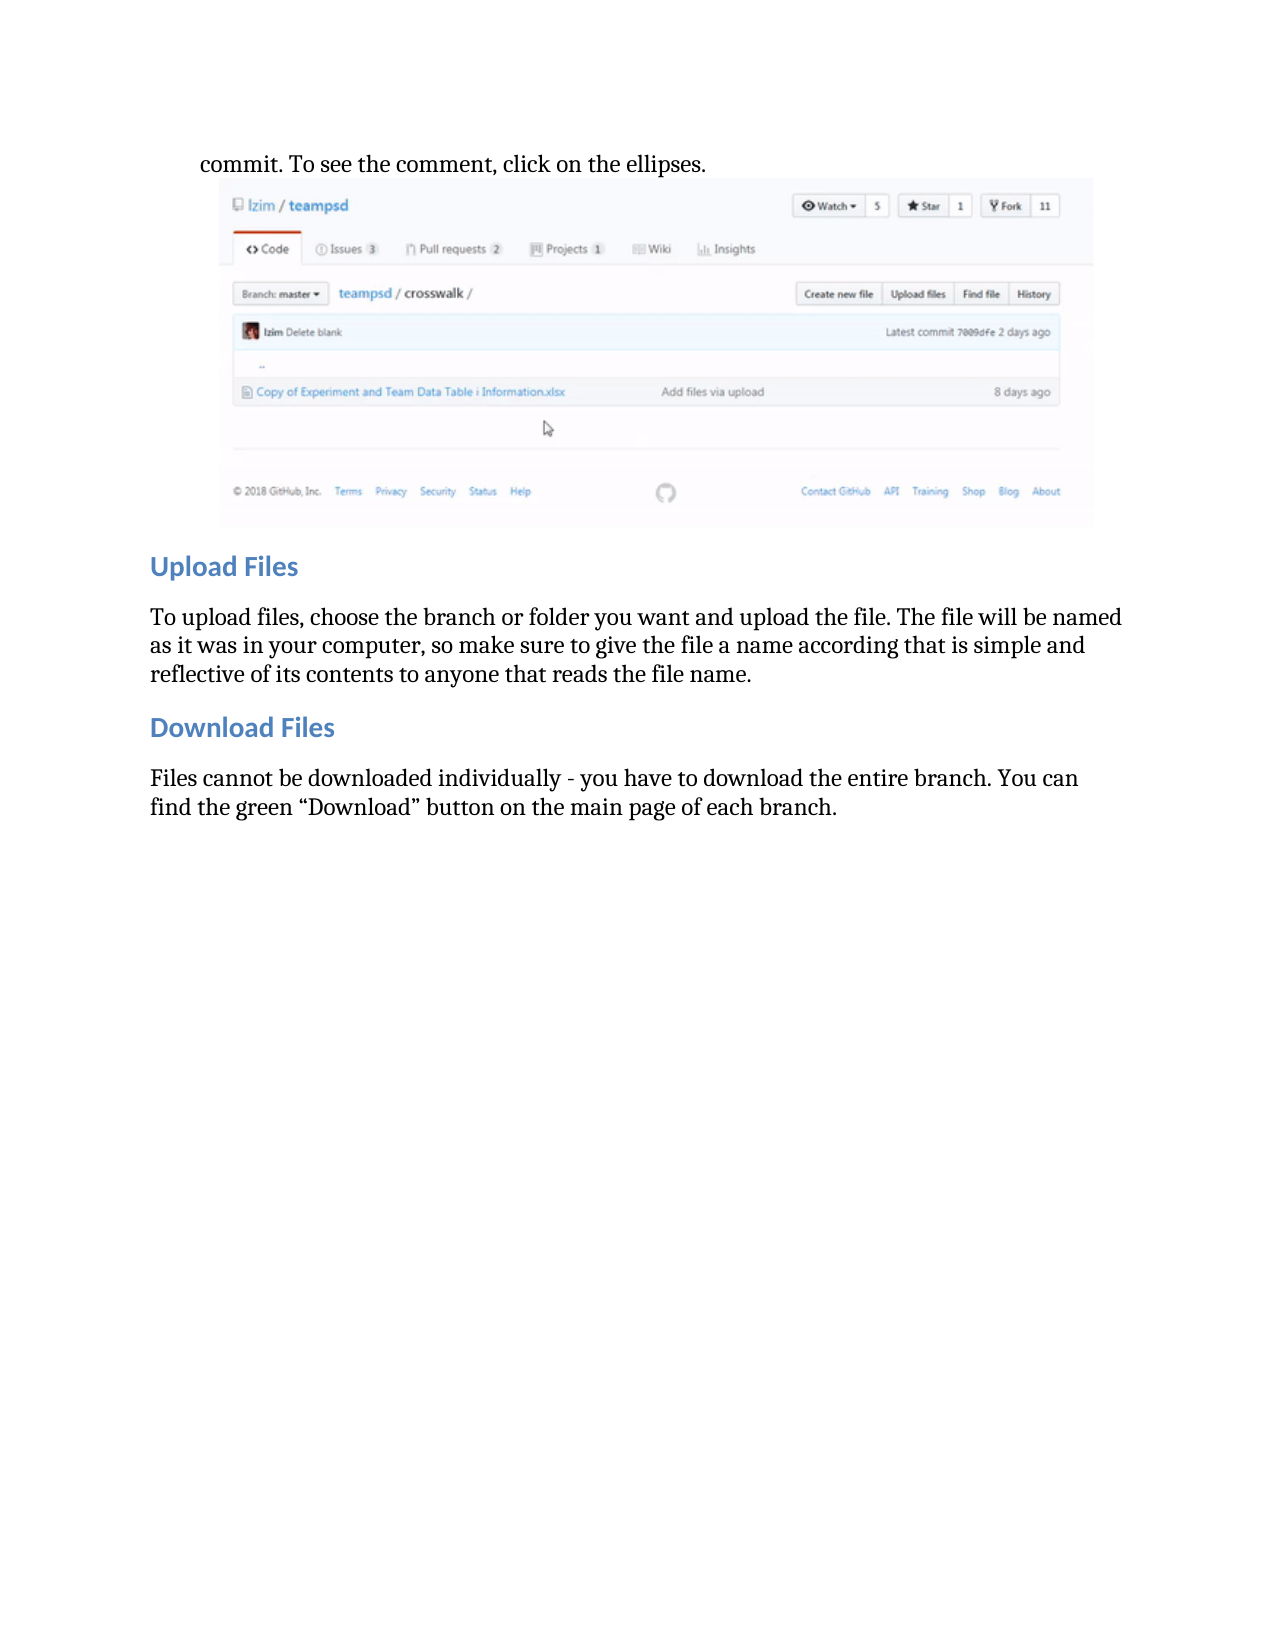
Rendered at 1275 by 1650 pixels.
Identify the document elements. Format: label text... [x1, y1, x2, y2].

text Files cannot be downloaded individually - you have to download the entire branch. You can find the green “Download” button on the main page of each branch. [150, 764, 1125, 821]
text To upload files, choose the branch or folder you want and upload the file. The file will be named as it was in your computer, so make sure to give the file a name according that is simple and reflective of its contents to anyone that reads the file name. [150, 602, 1125, 689]
picture [218, 178, 1094, 528]
subtitle Upload Files [150, 548, 1125, 584]
subtitle Download Files [150, 709, 1125, 745]
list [150, 150, 1125, 527]
